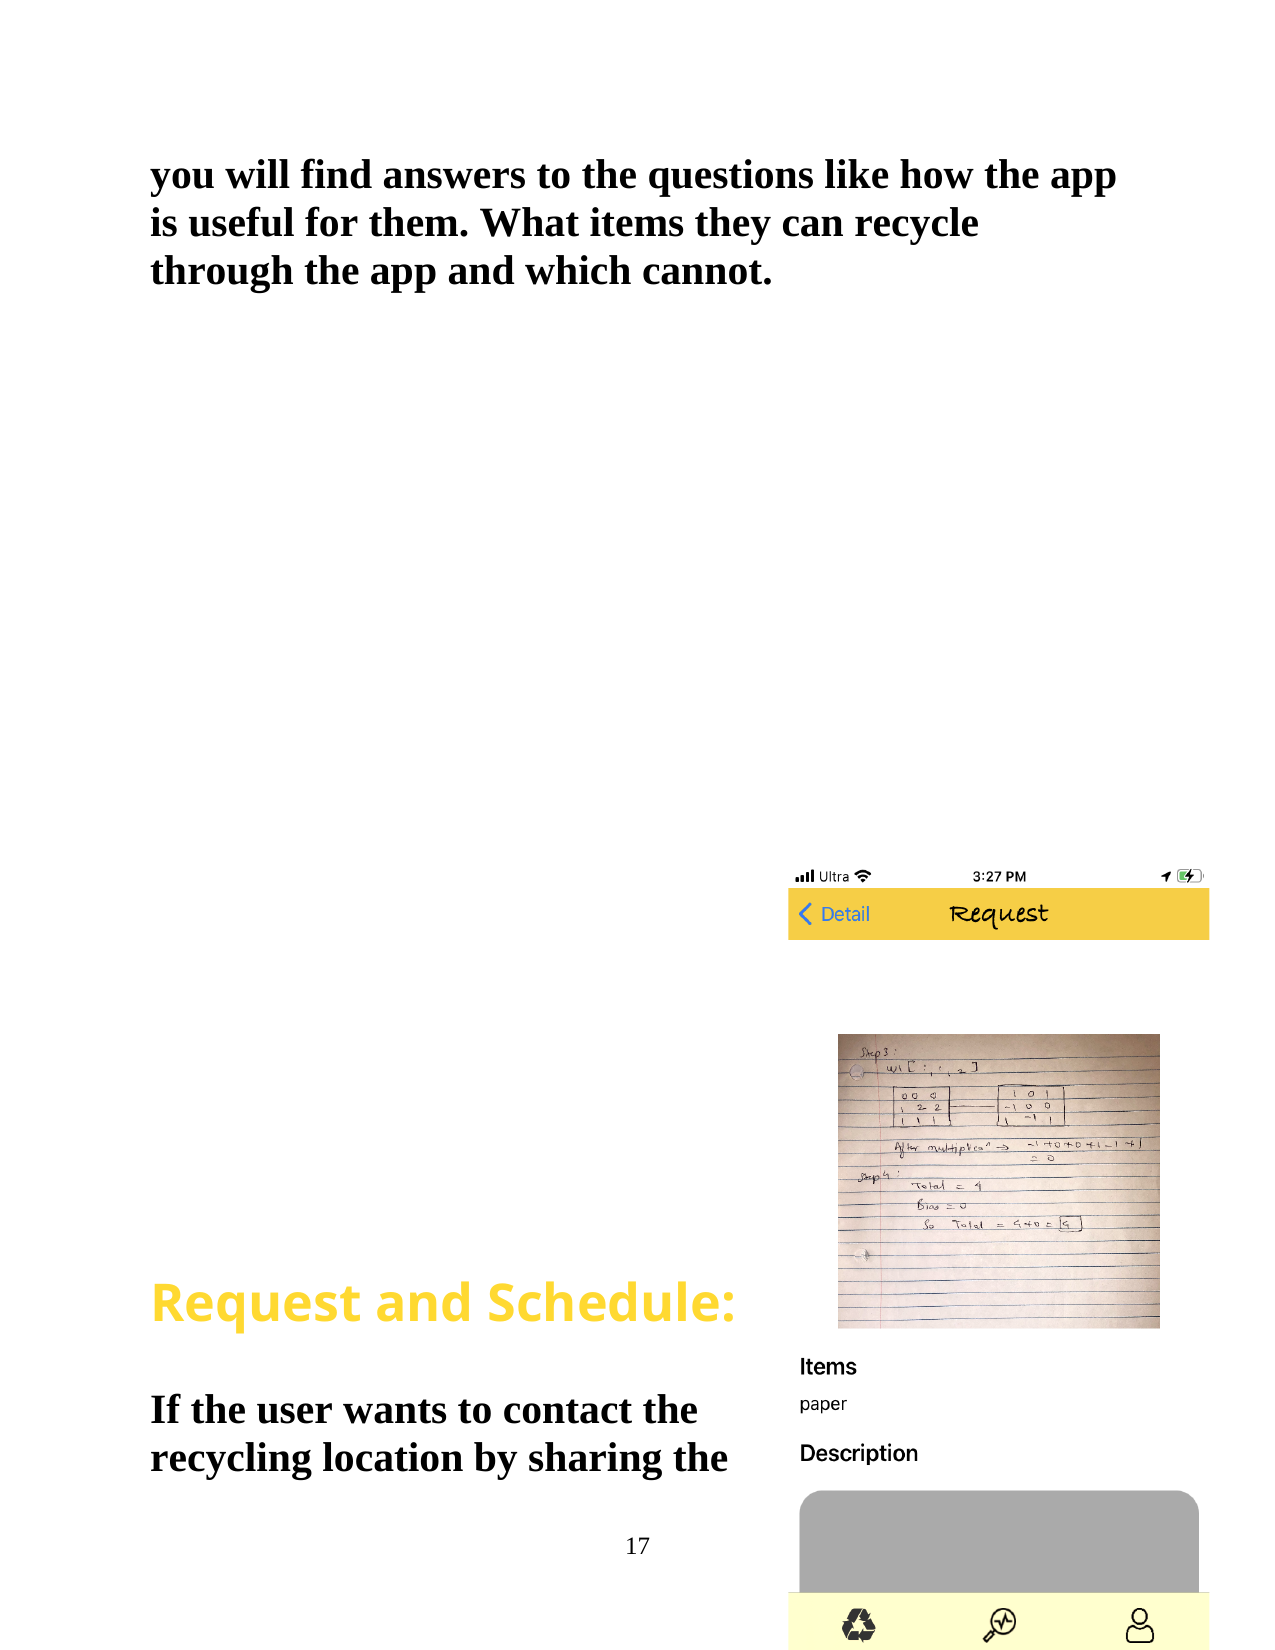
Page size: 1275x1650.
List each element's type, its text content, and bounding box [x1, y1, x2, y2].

picture [788, 865, 1210, 1650]
text Request and Schedule: [150, 1266, 788, 1337]
text you will find answers to the questions like how the app is useful for them. What items they can recycle through the app and which cannot. [150, 150, 1125, 294]
